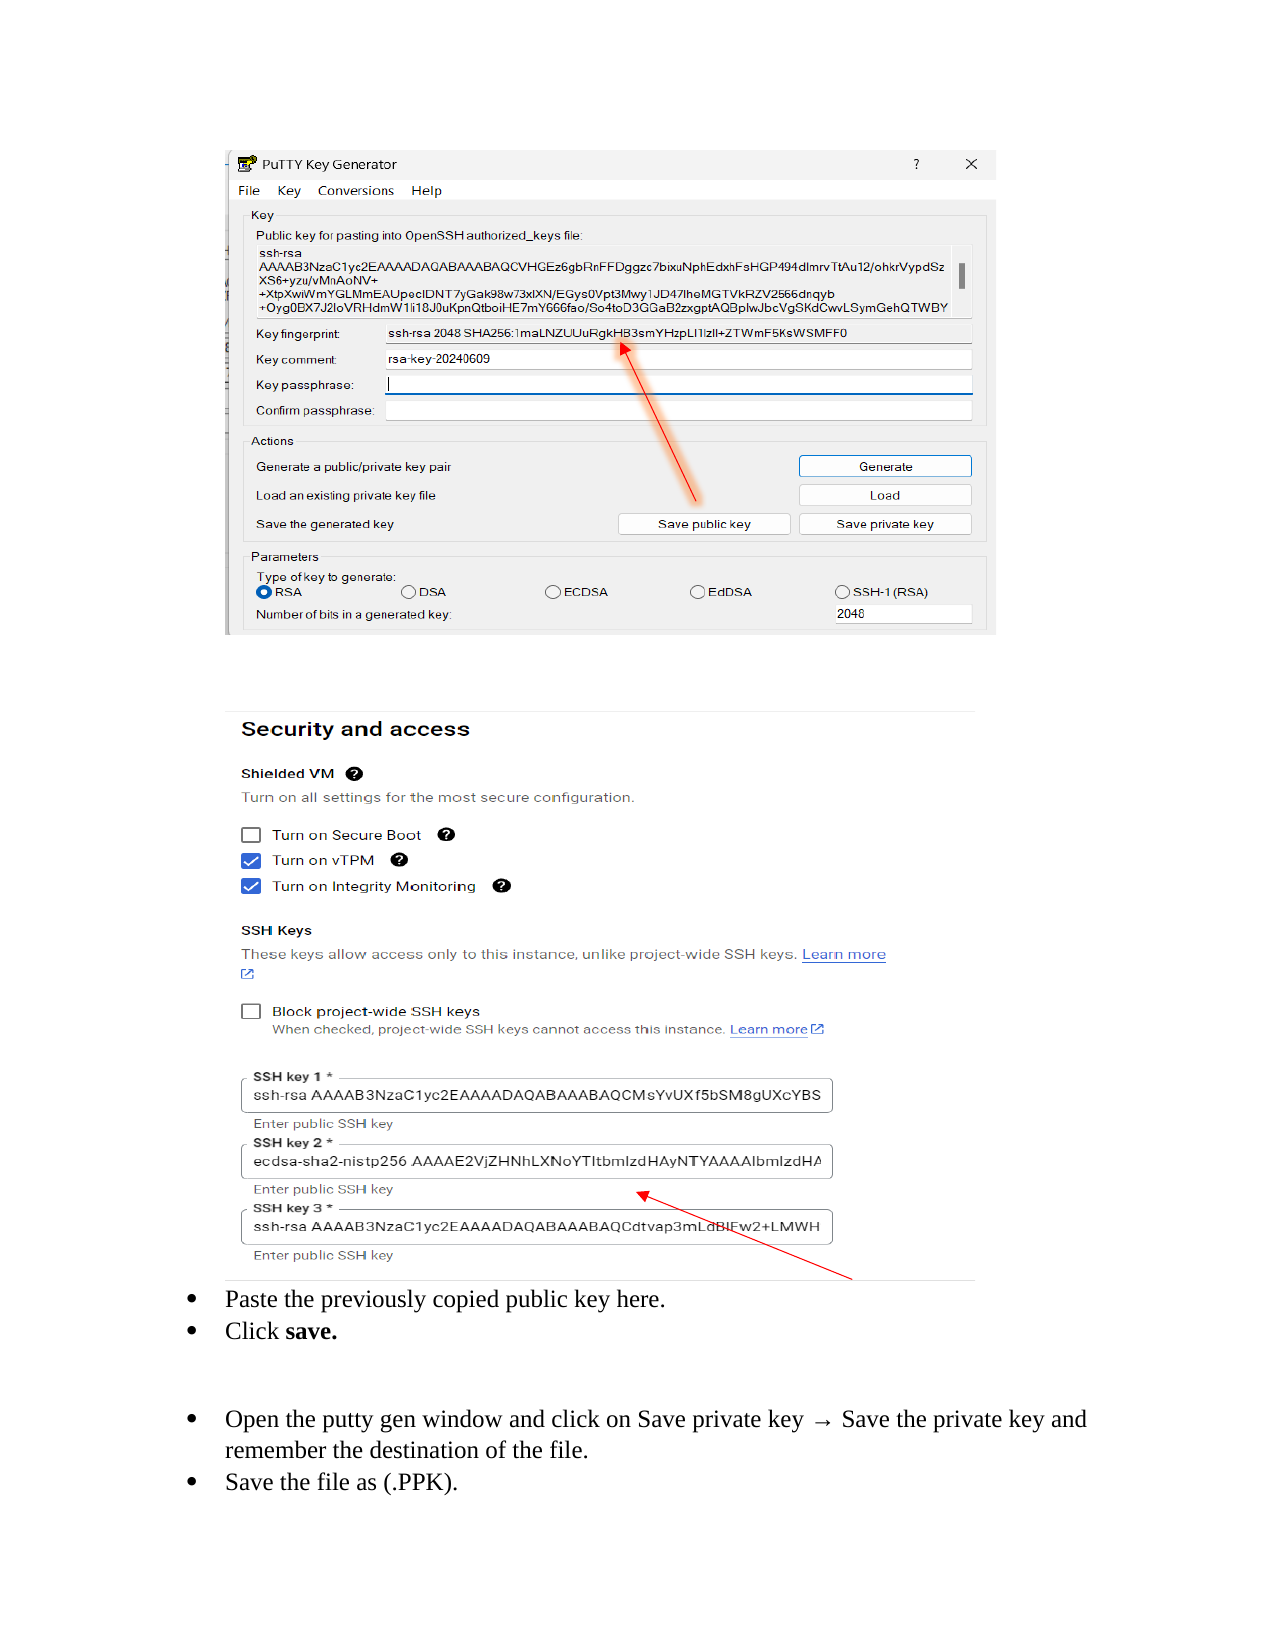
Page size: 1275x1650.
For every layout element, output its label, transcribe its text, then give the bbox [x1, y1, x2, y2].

list Open the putty gen window and click on Save private key → Save the private key and remember the destination of the file. [187, 1404, 1125, 1464]
list Save the file as (.PPK). [187, 1467, 1125, 1496]
list Click save. [187, 1316, 1125, 1345]
picture [225, 700, 976, 1282]
picture [225, 150, 997, 635]
list Paste the previously copied public key here. [187, 1284, 1125, 1313]
